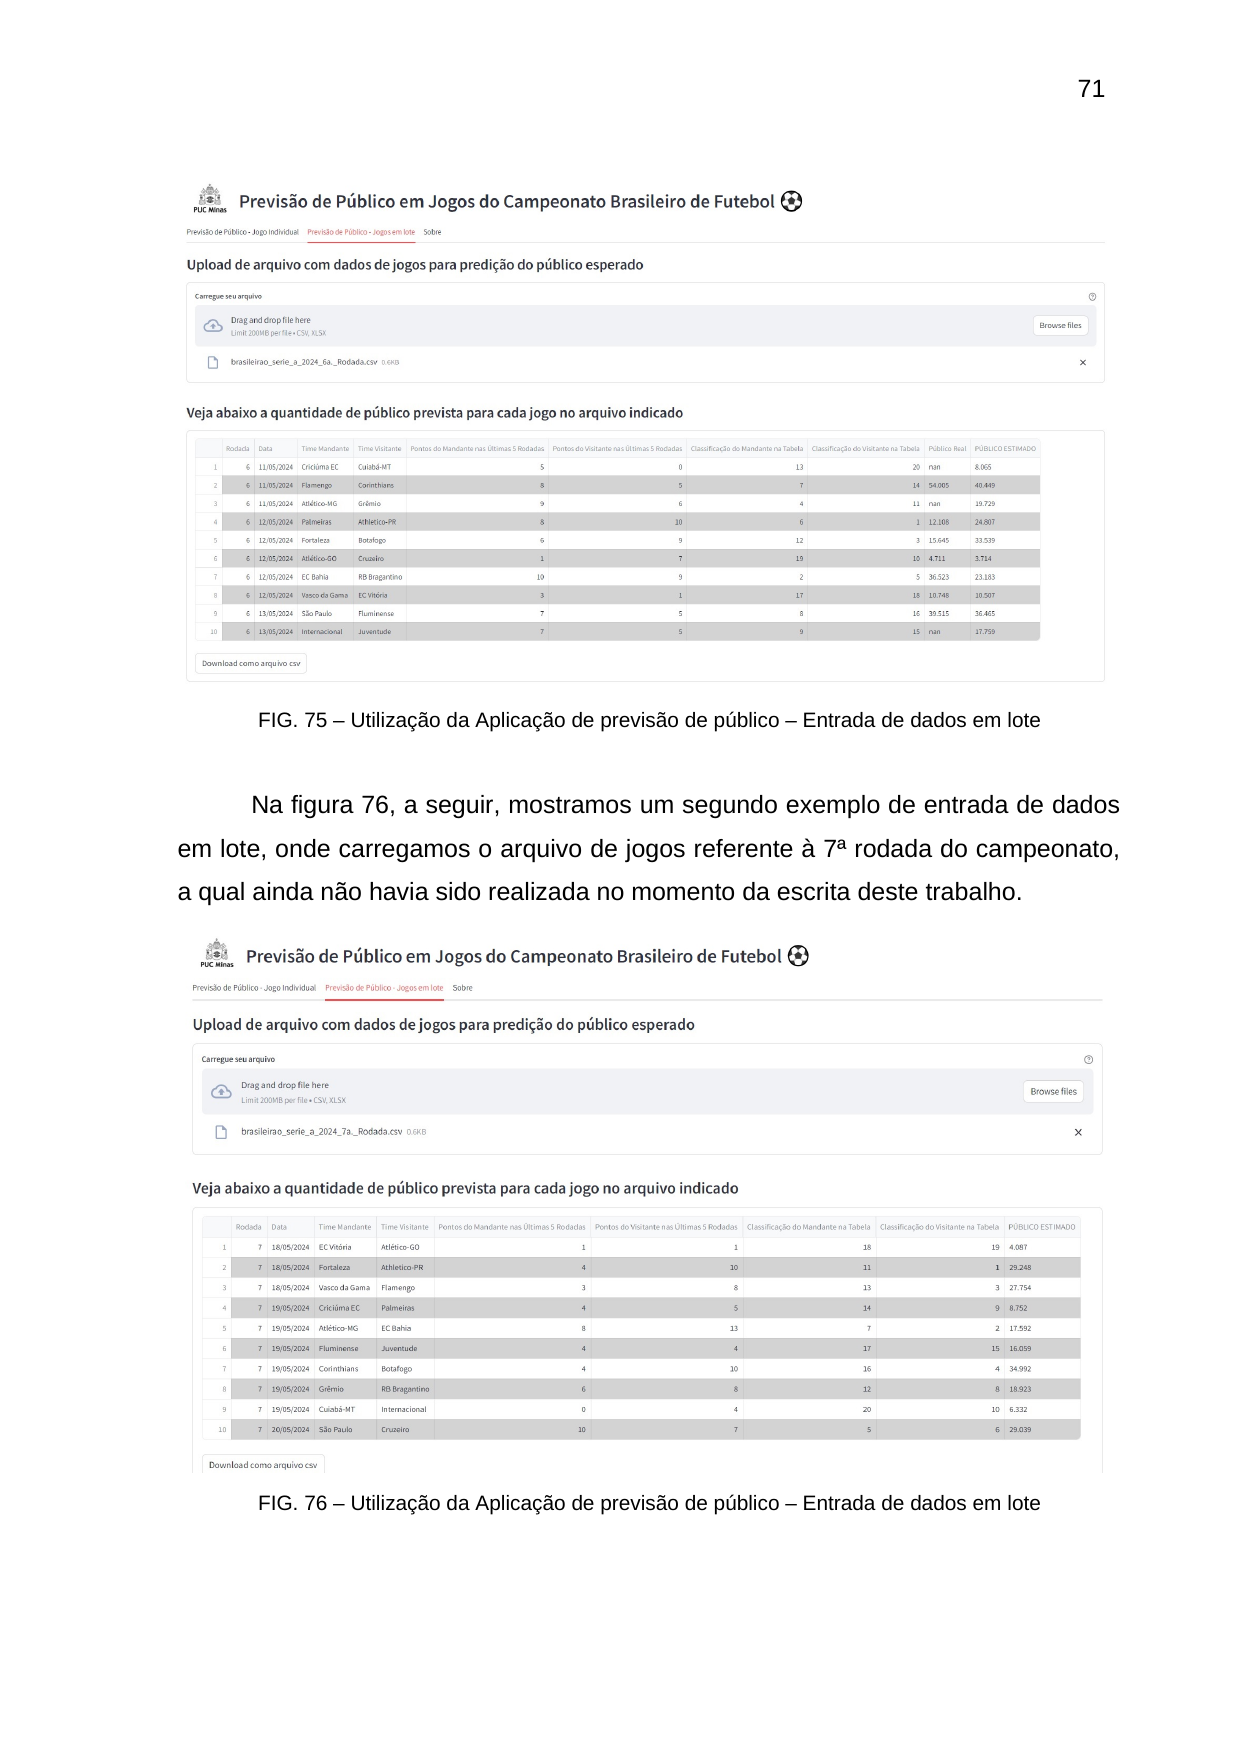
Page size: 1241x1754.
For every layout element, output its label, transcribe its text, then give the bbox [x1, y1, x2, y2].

picture [177, 919, 1120, 1473]
text FIG. 75 – Utilização da Aplicação de previsão de público – Entrada de dados em lote [177, 704, 1122, 733]
text FIG. 76 – Utilização da Aplicação de previsão de público – Entrada de dados em lote [177, 1487, 1122, 1516]
text Na figura 76, a seguir, mostramos um segundo exemplo de entrada de dados em lote, onde carregamos o arquivo de jogos referente à 7ª rodada do campeonato, a qual ainda não havia sido realizada no momento da escrita deste trabalho. [177, 790, 1122, 905]
picture [177, 177, 1120, 690]
